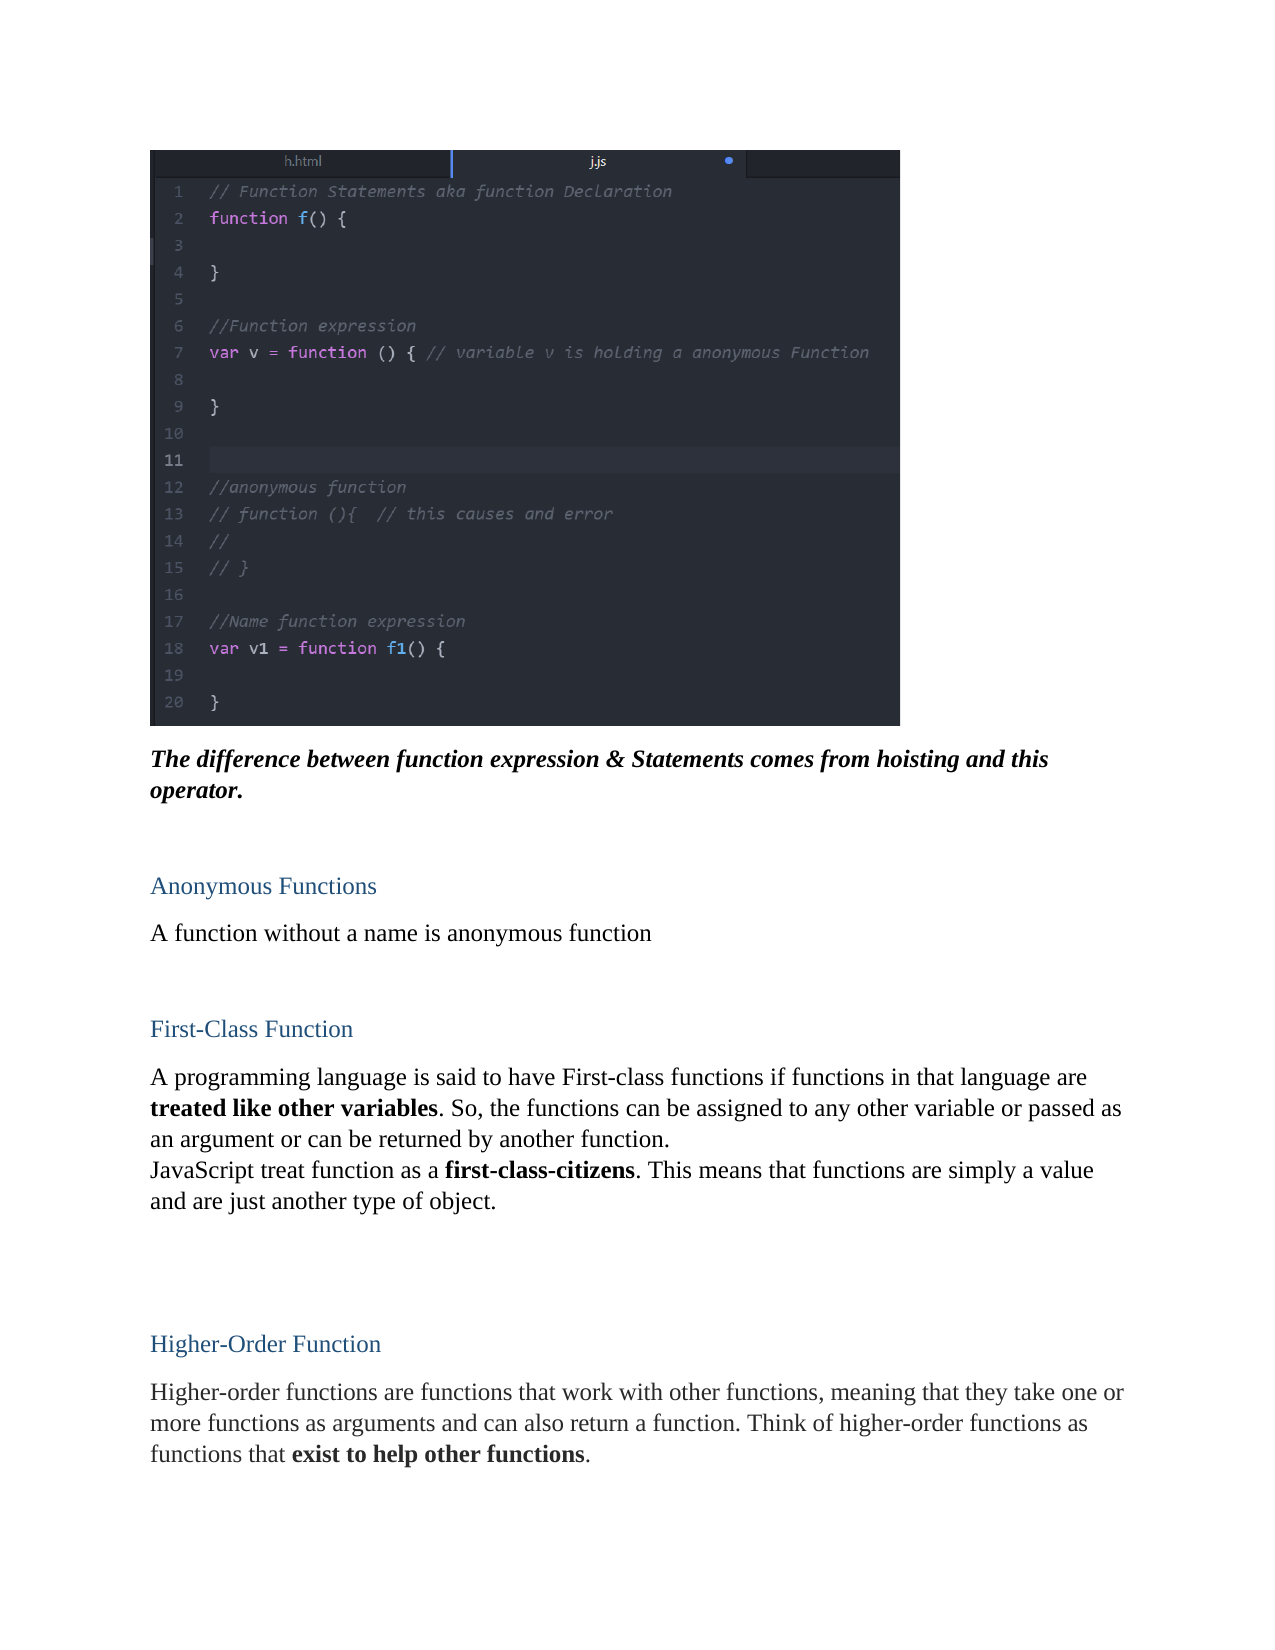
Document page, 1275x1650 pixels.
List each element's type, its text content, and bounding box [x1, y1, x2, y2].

text Anonymous Functions [150, 871, 1125, 899]
text First-Class Function [150, 1014, 1125, 1043]
text Higher-order functions are functions that work with other functions, meaning that they take one or more functions as arguments and can also return a function. Think of higher-order functions as functions that exist to help other functions. [150, 1377, 1125, 1467]
text The difference between function expression & Statements comes from hoisting and this operator. [150, 744, 1125, 804]
text A programming language is said to have First-class functions if functions in that language are treated like other variables. So, the functions can be assigned to any other variable or passed as an argument or can be returned by another function. JavaScript treat function as a first-class-citizens. This means that functions are simply a value and are just another type of object. [150, 1062, 1125, 1214]
picture [150, 150, 901, 726]
text Higher-Order Function [150, 1329, 1125, 1358]
text A function without a name is anonymous function [150, 918, 1125, 947]
